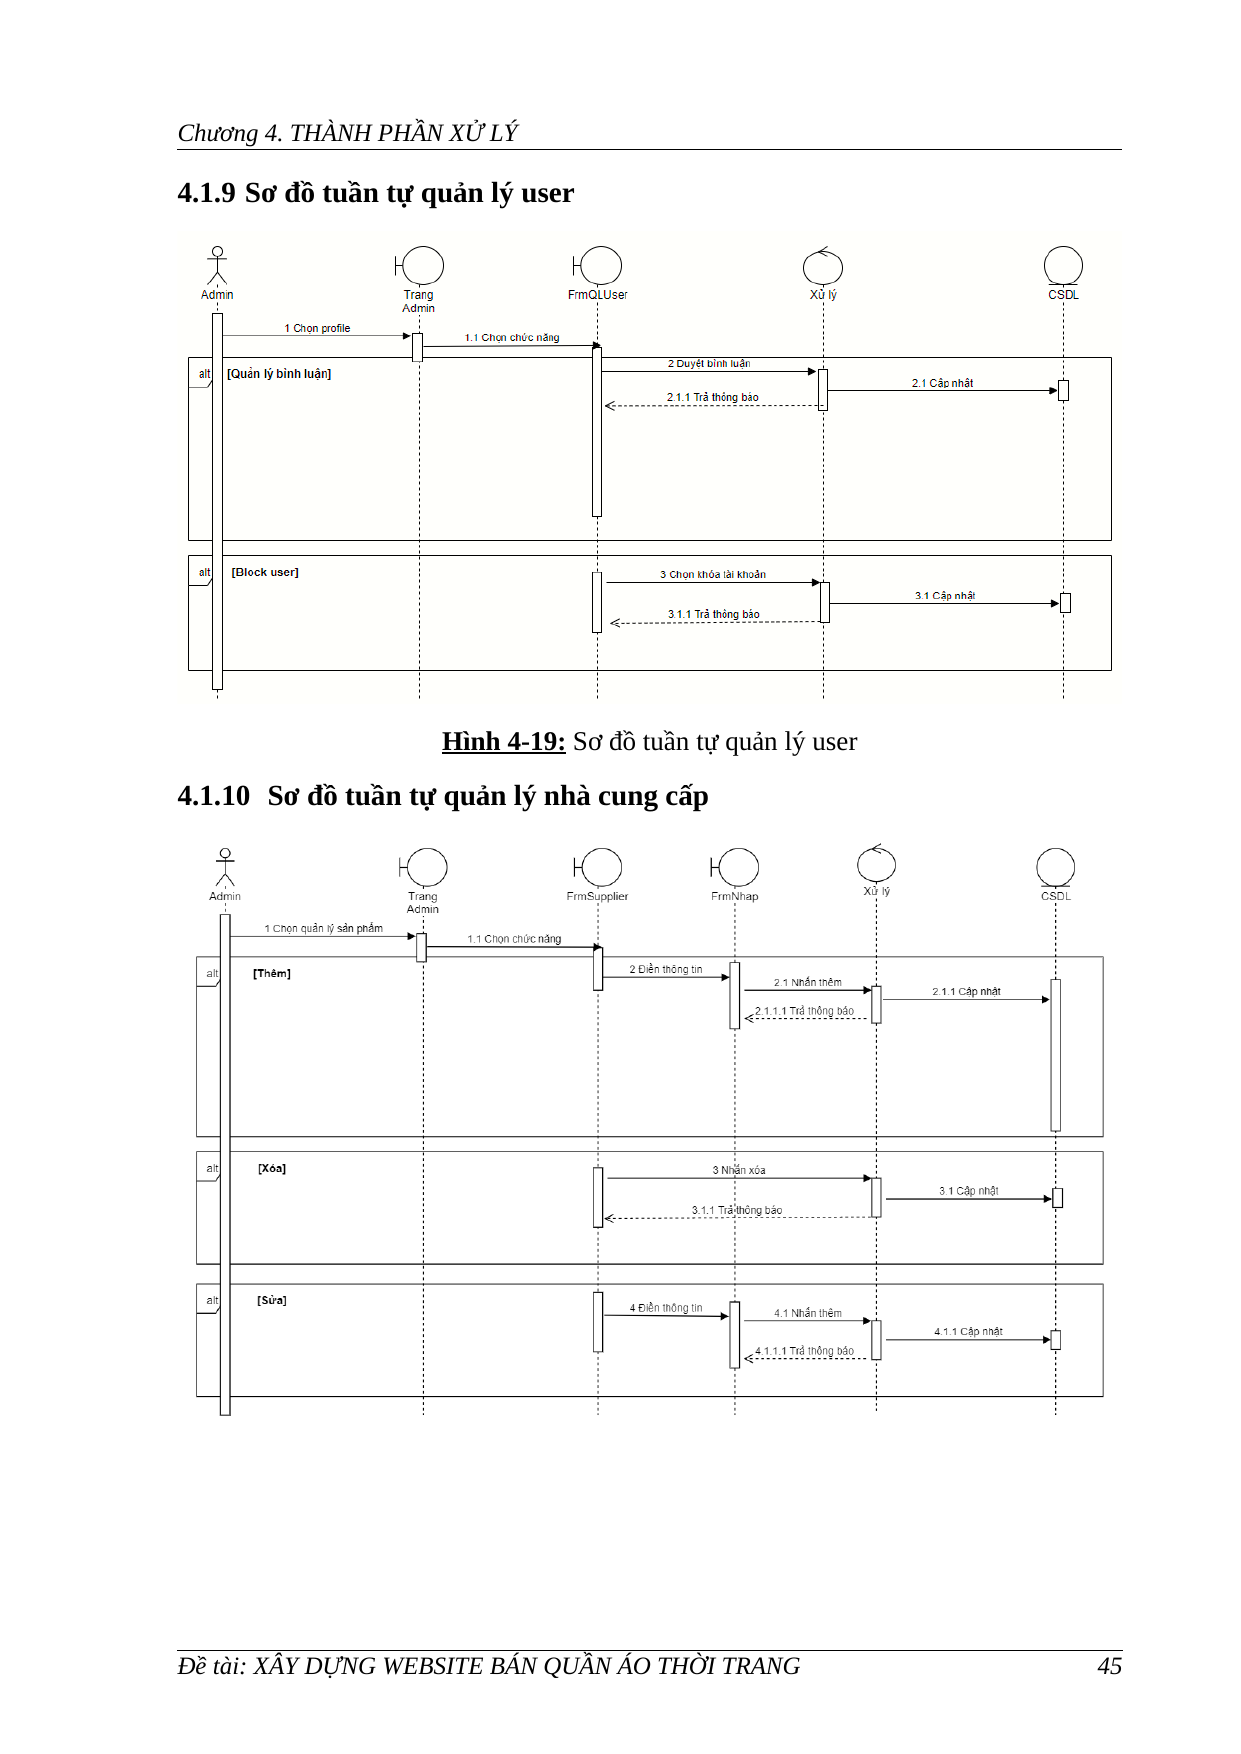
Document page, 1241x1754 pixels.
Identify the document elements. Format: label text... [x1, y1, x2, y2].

subtitle Sơ đồ tuần tự quản lý nhà cung cấp [177, 778, 1122, 812]
picture [177, 231, 1123, 704]
picture [177, 834, 1123, 1426]
subtitle Sơ đồ tuần tự quản lý user [177, 175, 1122, 208]
